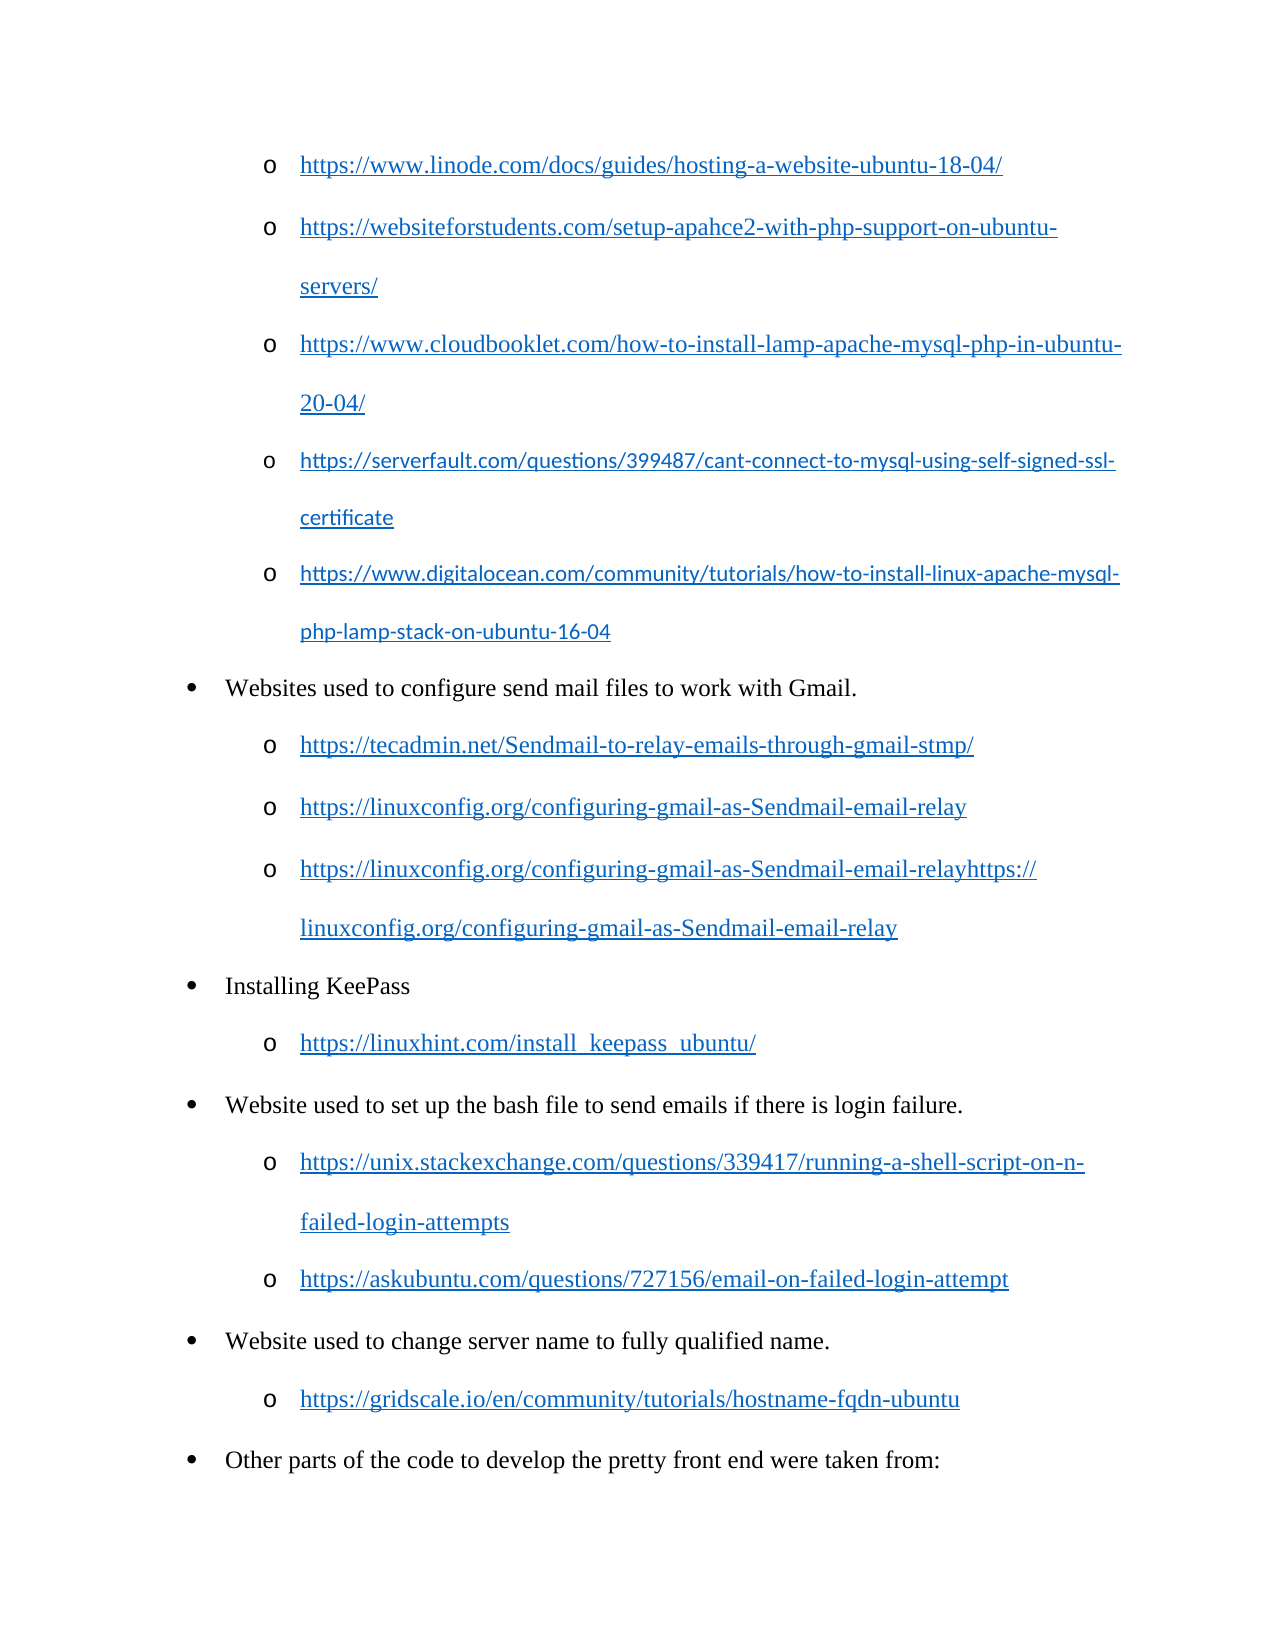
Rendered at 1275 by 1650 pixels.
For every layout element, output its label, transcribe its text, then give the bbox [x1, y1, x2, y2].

list https://serverfault.com/questions/399487/cant-connect-to-mysql-using-self-signed-ssl-certificate [262, 446, 1125, 531]
list https://linuxconfig.org/configuring-gmail-as-Sendmail-email-relayhttps://linuxconfig.org/configuring-gmail-as-Sendmail-email-relay [262, 854, 1125, 942]
list https://www.linode.com/docs/guides/hosting-a-website-ubuntu-18-04/ [262, 150, 1125, 181]
list https://www.cloudbooklet.com/how-to-install-lamp-apache-mysql-php-in-ubuntu-20-04/ [262, 329, 1125, 417]
list Other parts of the code to develop the pretty front end were taken from: [187, 1445, 1125, 1474]
list Installing KeePass [187, 971, 1125, 999]
list Websites used to configure send mail files to work with Gmail. [187, 673, 1125, 702]
list https://askubuntu.com/questions/727156/email-on-failed-login-attempt [262, 1264, 1125, 1295]
list Website used to change server name to fully qualified name. [187, 1326, 1125, 1355]
list Website used to set up the bash file to send emails if there is login failure. [187, 1090, 1125, 1119]
list https://websiteforstudents.com/setup-apahce2-with-php-support-on-ubuntu-servers/ [262, 212, 1125, 300]
list https://linuxconfig.org/configuring-gmail-as-Sendmail-email-relay [262, 792, 1125, 823]
list https://linuxhint.com/install_keepass_ubuntu/ [262, 1028, 1125, 1059]
list https://www.digitalocean.com/community/tutorials/how-to-install-linux-apache-mysql-php-lamp-stack-on-ubuntu-16-04 [262, 559, 1125, 645]
list https://gridscale.io/en/community/tutorials/hostname-fqdn-ubuntu [262, 1384, 1125, 1414]
list https://unix.stackexchange.com/questions/339417/running-a-shell-script-on-n-failed-login-attempts [262, 1147, 1125, 1236]
list https://tecadmin.net/Sendmail-to-relay-emails-through-gmail-stmp/ [262, 730, 1125, 761]
